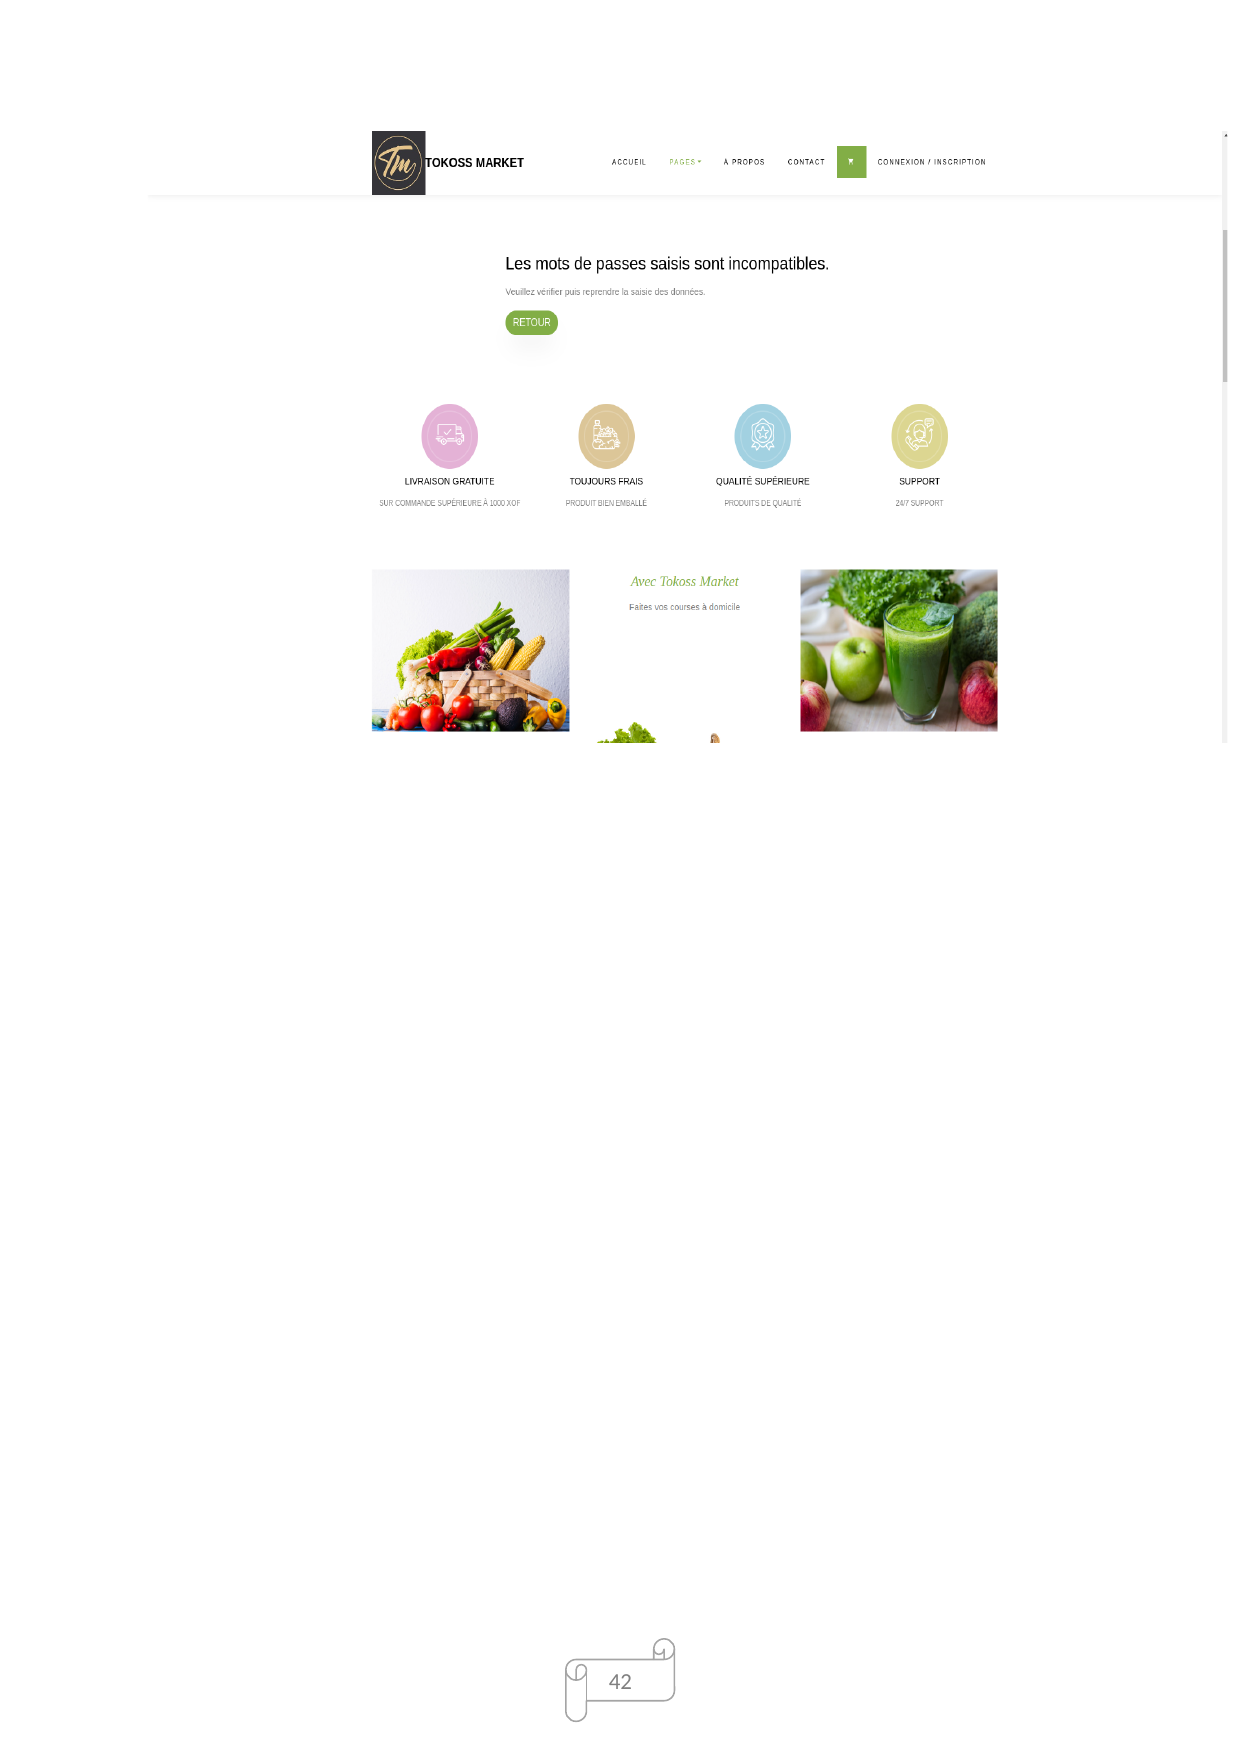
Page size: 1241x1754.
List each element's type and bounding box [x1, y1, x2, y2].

picture [147, 131, 1228, 743]
